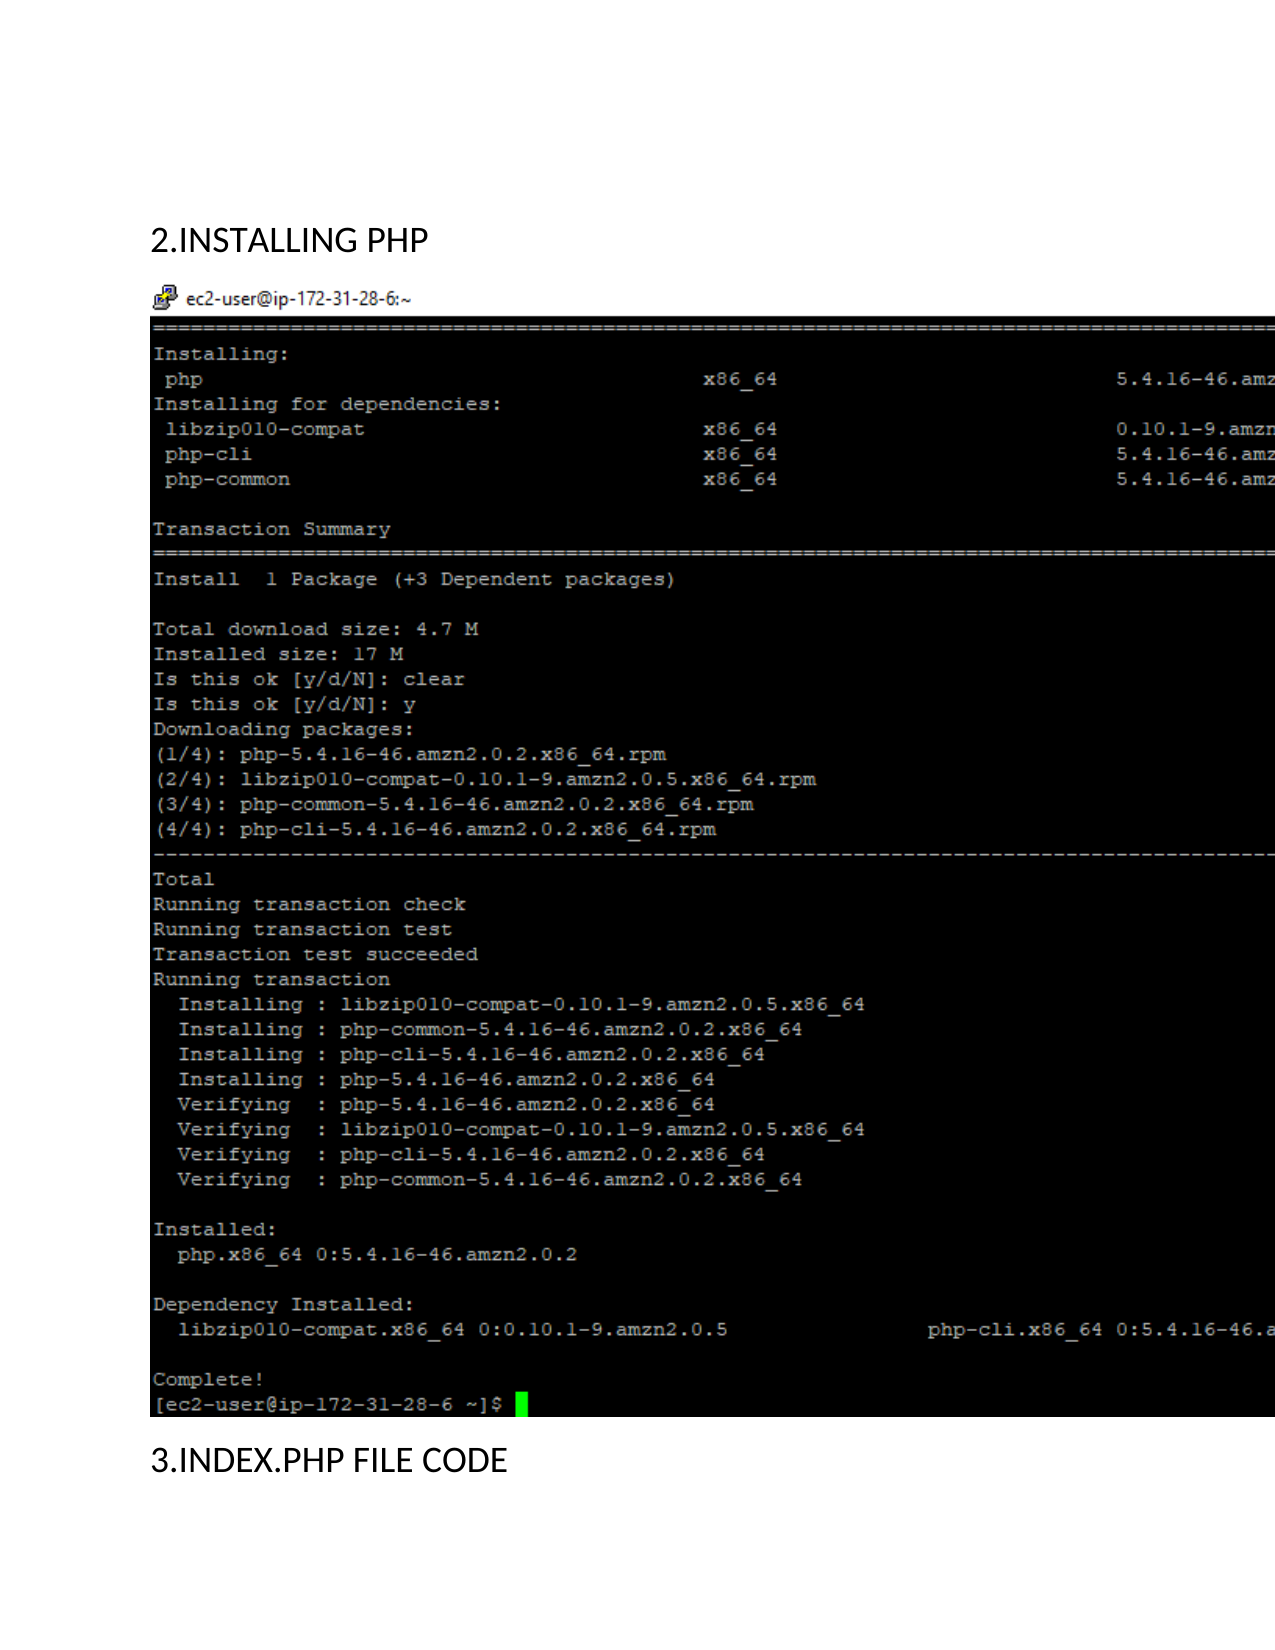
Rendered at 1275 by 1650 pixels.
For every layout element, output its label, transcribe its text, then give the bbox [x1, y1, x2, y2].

text 3.INDEX.PHP FILE CODE [150, 1436, 1125, 1481]
text 2.INSTALLING PHP [150, 216, 1125, 262]
picture [150, 282, 1275, 1417]
